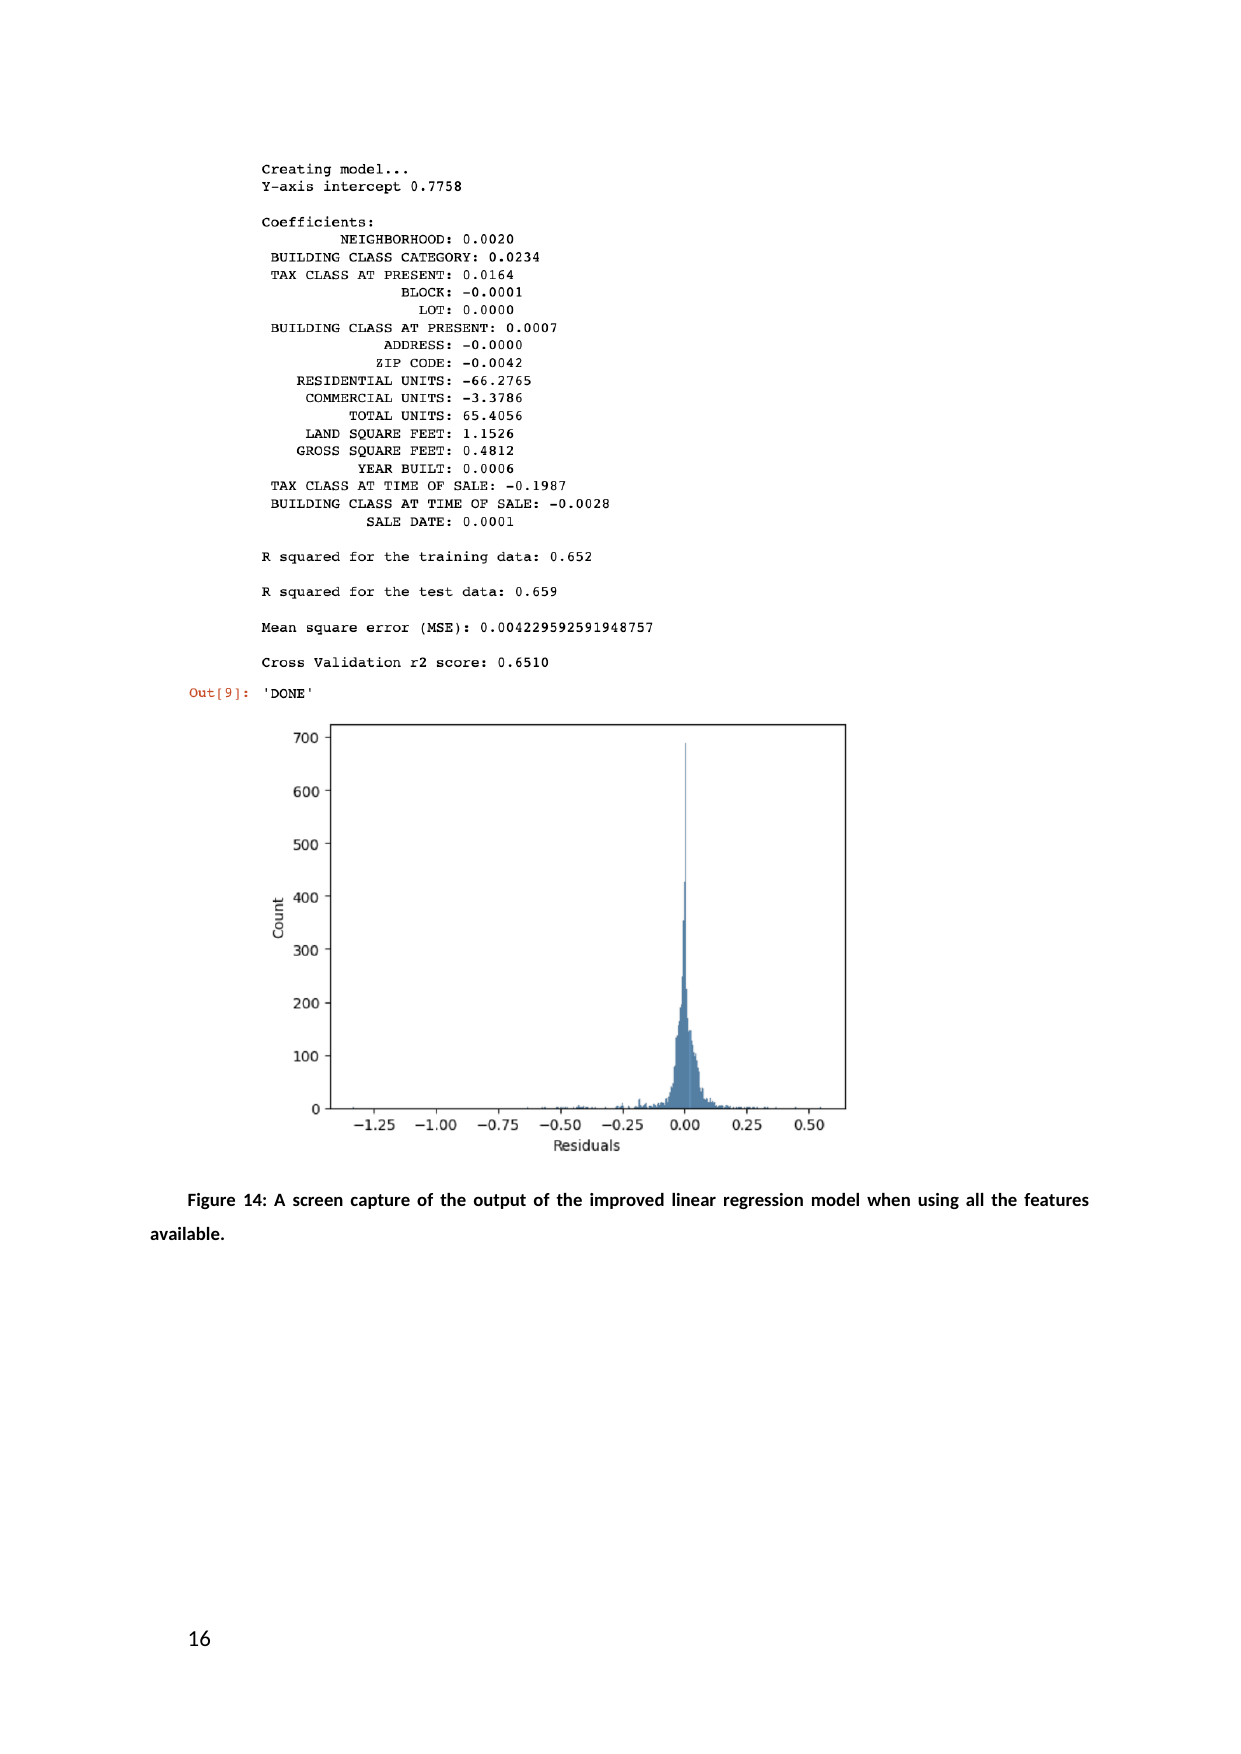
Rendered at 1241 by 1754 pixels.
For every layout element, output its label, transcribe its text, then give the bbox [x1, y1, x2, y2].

text Figure 14: A screen capture of the output of the improved linear regression model when using all the features available. [150, 1188, 1090, 1245]
picture [150, 150, 1091, 1162]
